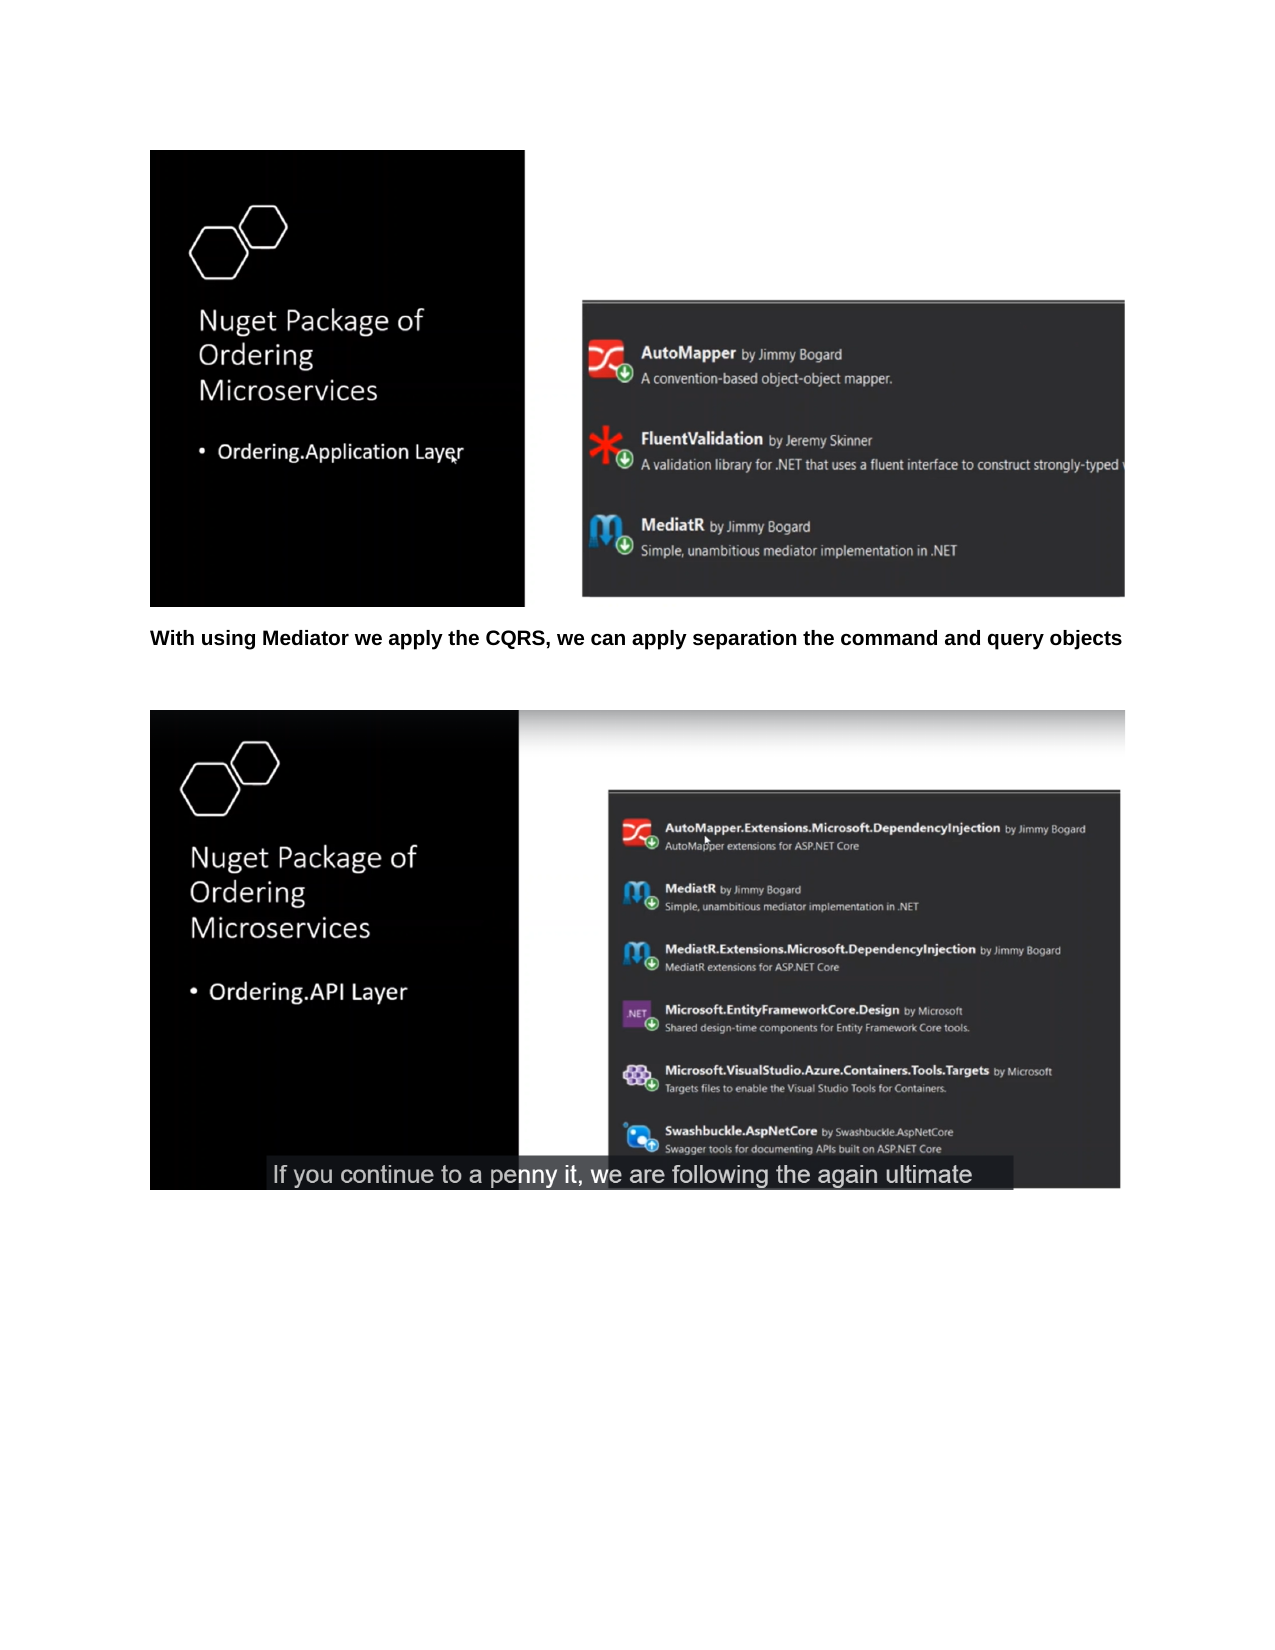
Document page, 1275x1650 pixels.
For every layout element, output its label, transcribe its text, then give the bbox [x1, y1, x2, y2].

picture [150, 710, 1125, 1190]
picture [150, 150, 1125, 607]
text With using Mediator we apply the CQRS, we can apply separation the command and query objects [150, 625, 1125, 649]
